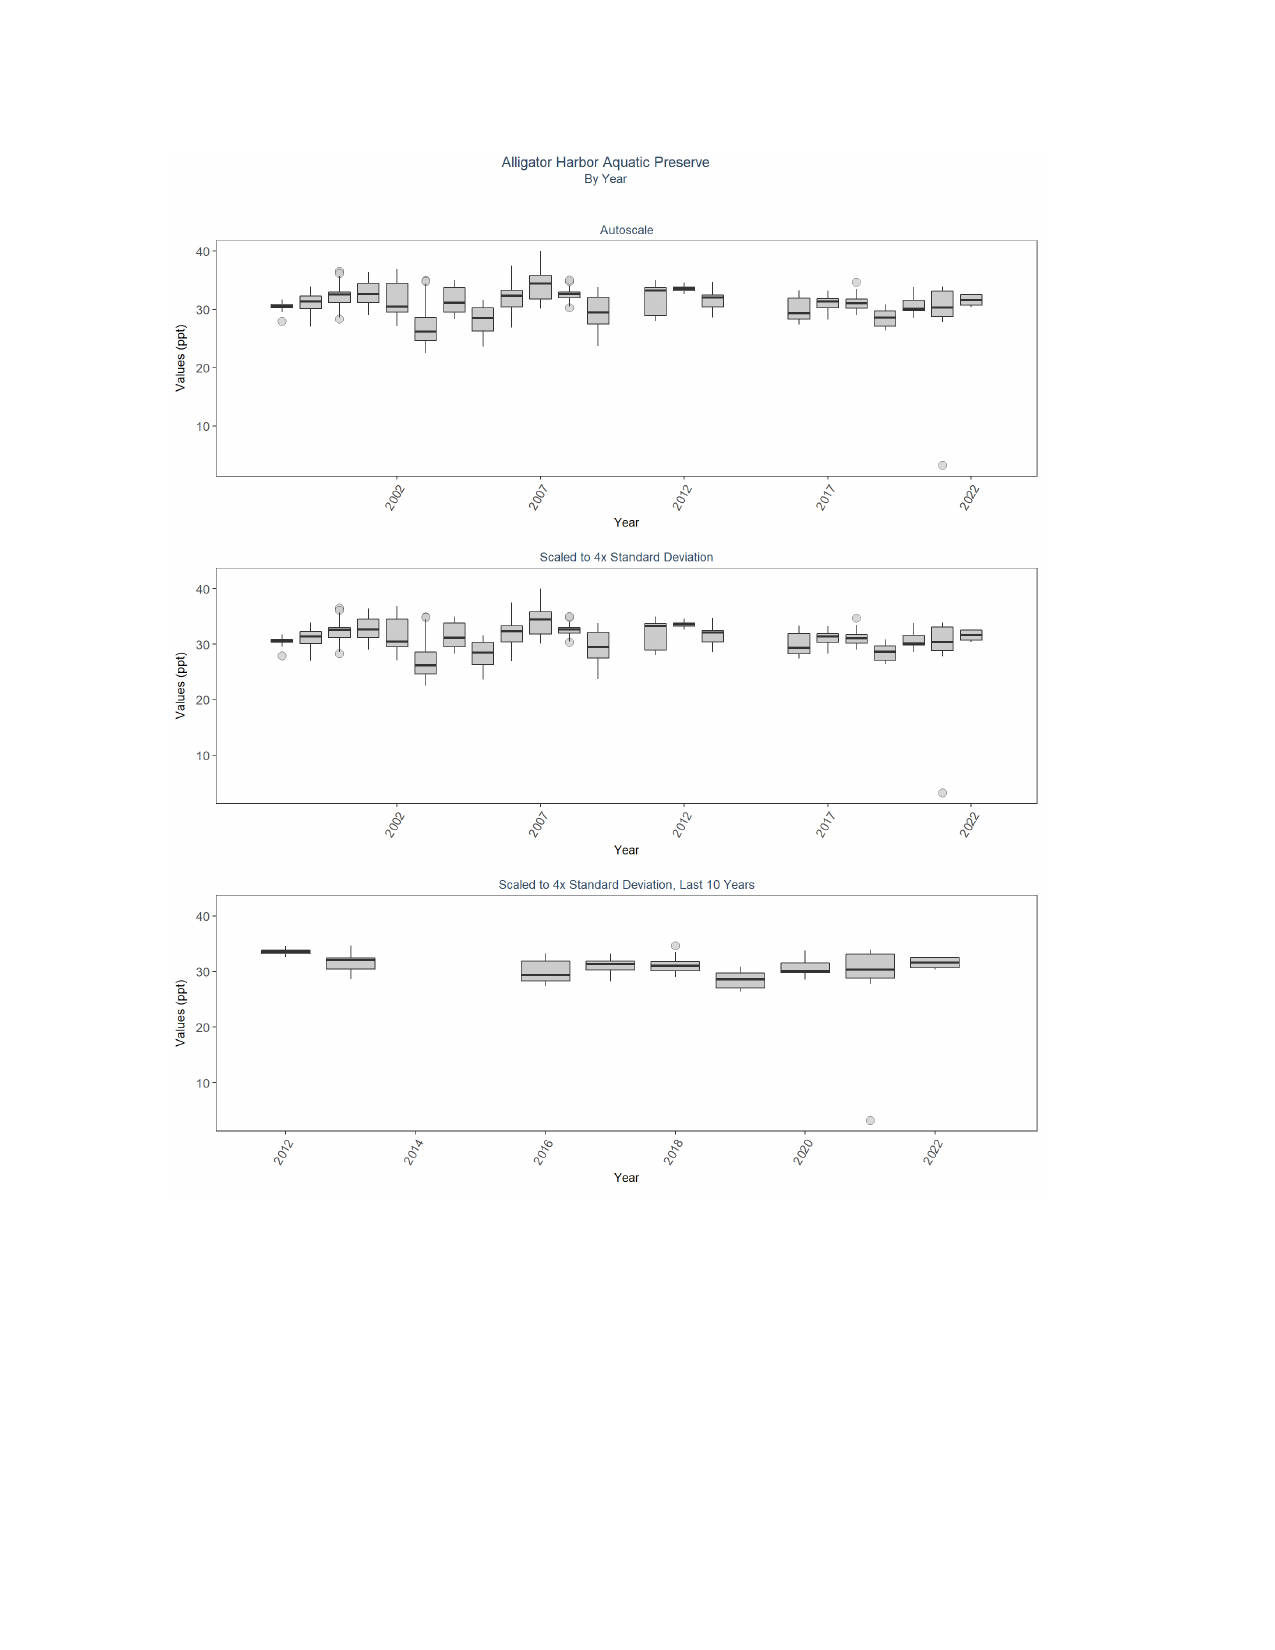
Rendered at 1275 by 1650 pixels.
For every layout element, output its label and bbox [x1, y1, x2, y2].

picture [168, 150, 1044, 1200]
